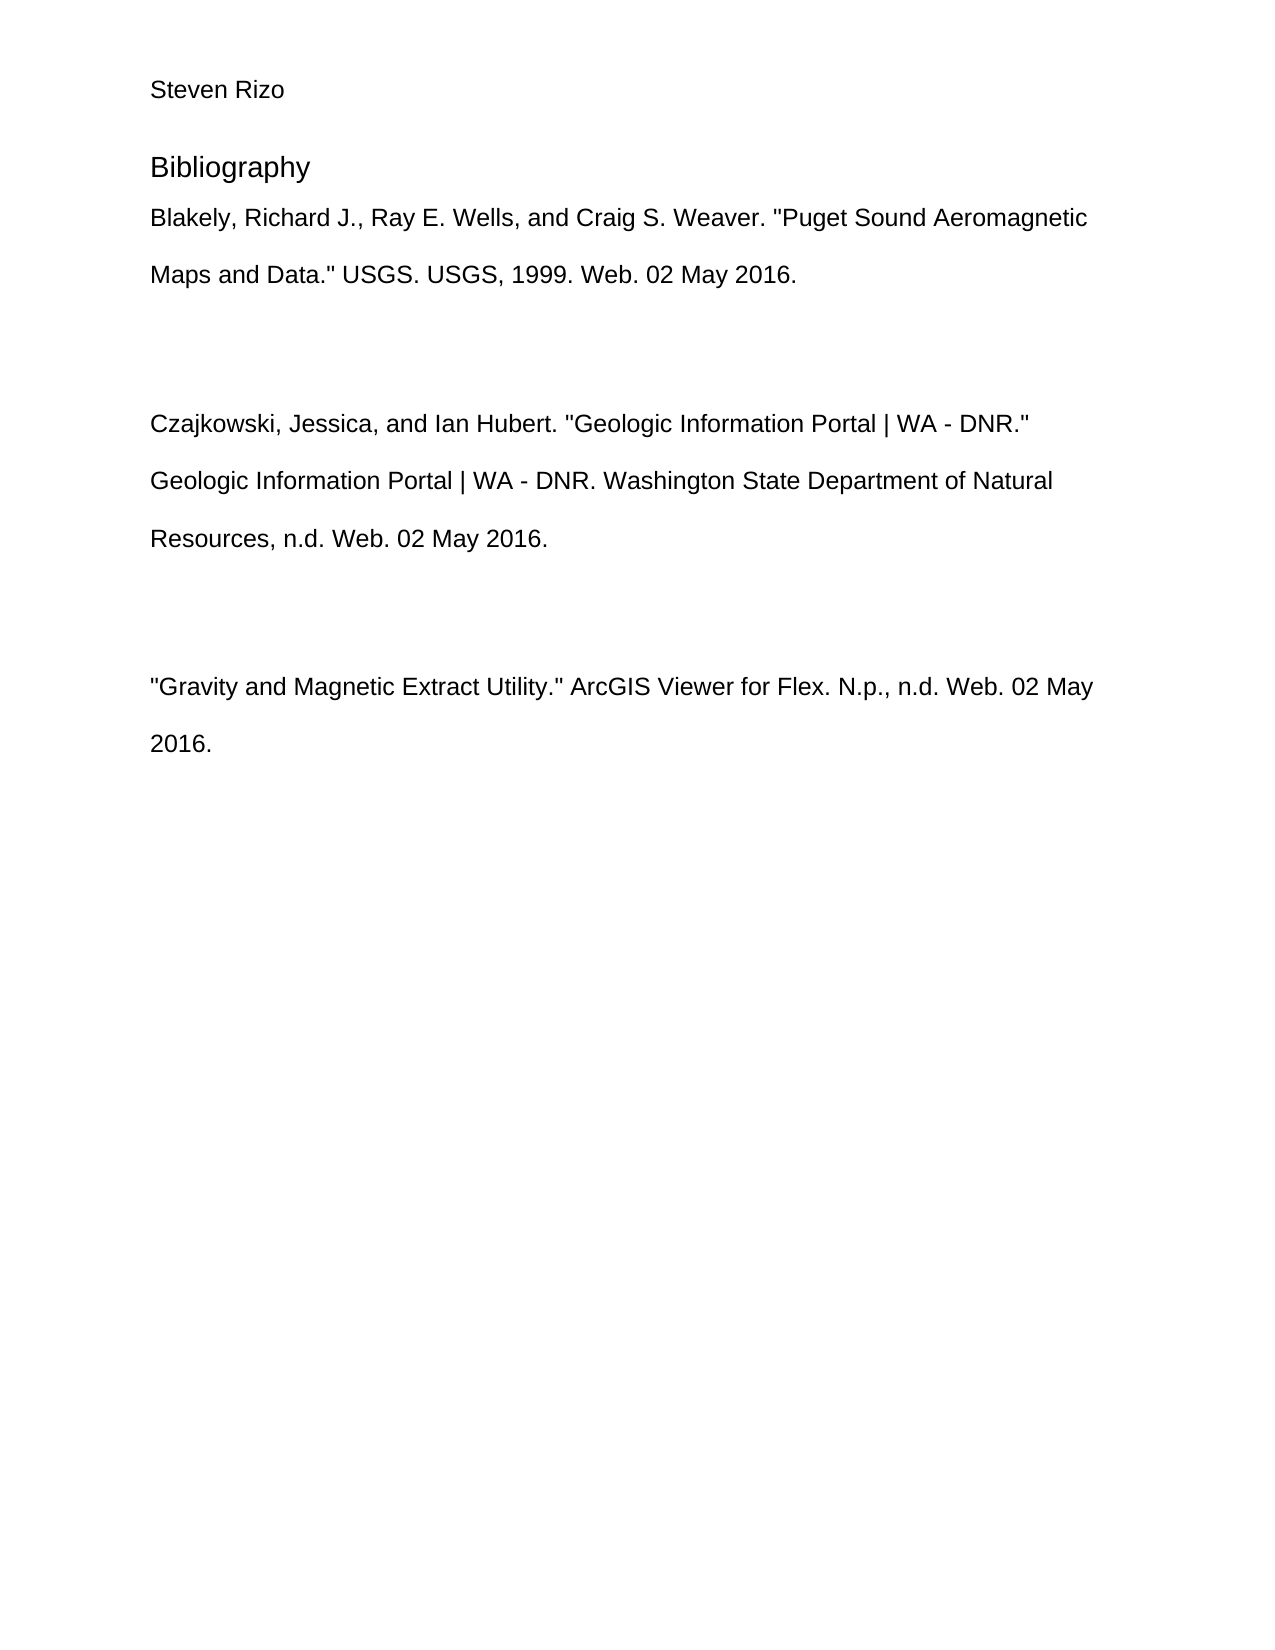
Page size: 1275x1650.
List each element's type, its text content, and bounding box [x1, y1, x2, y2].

text Czajkowski, Jessica, and Ian Hubert. "Geologic Information Portal | WA - DNR." Geologic Information Portal | WA - DNR. Washington State Department of Natural Resources, n.d. Web. 02 May 2016. [150, 409, 1125, 552]
text Blakely, Richard J., Ray E. Wells, and Craig S. Weaver. "Puget Sound Aeromagnetic Maps and Data." USGS. USGS, 1999. Web. 02 May 2016. [150, 203, 1125, 289]
text Bibliography [150, 150, 1125, 183]
text "Gravity and Magnetic Extract Utility." ArcGIS Viewer for Flex. N.p., n.d. Web. 02 May 2016. [150, 672, 1125, 758]
